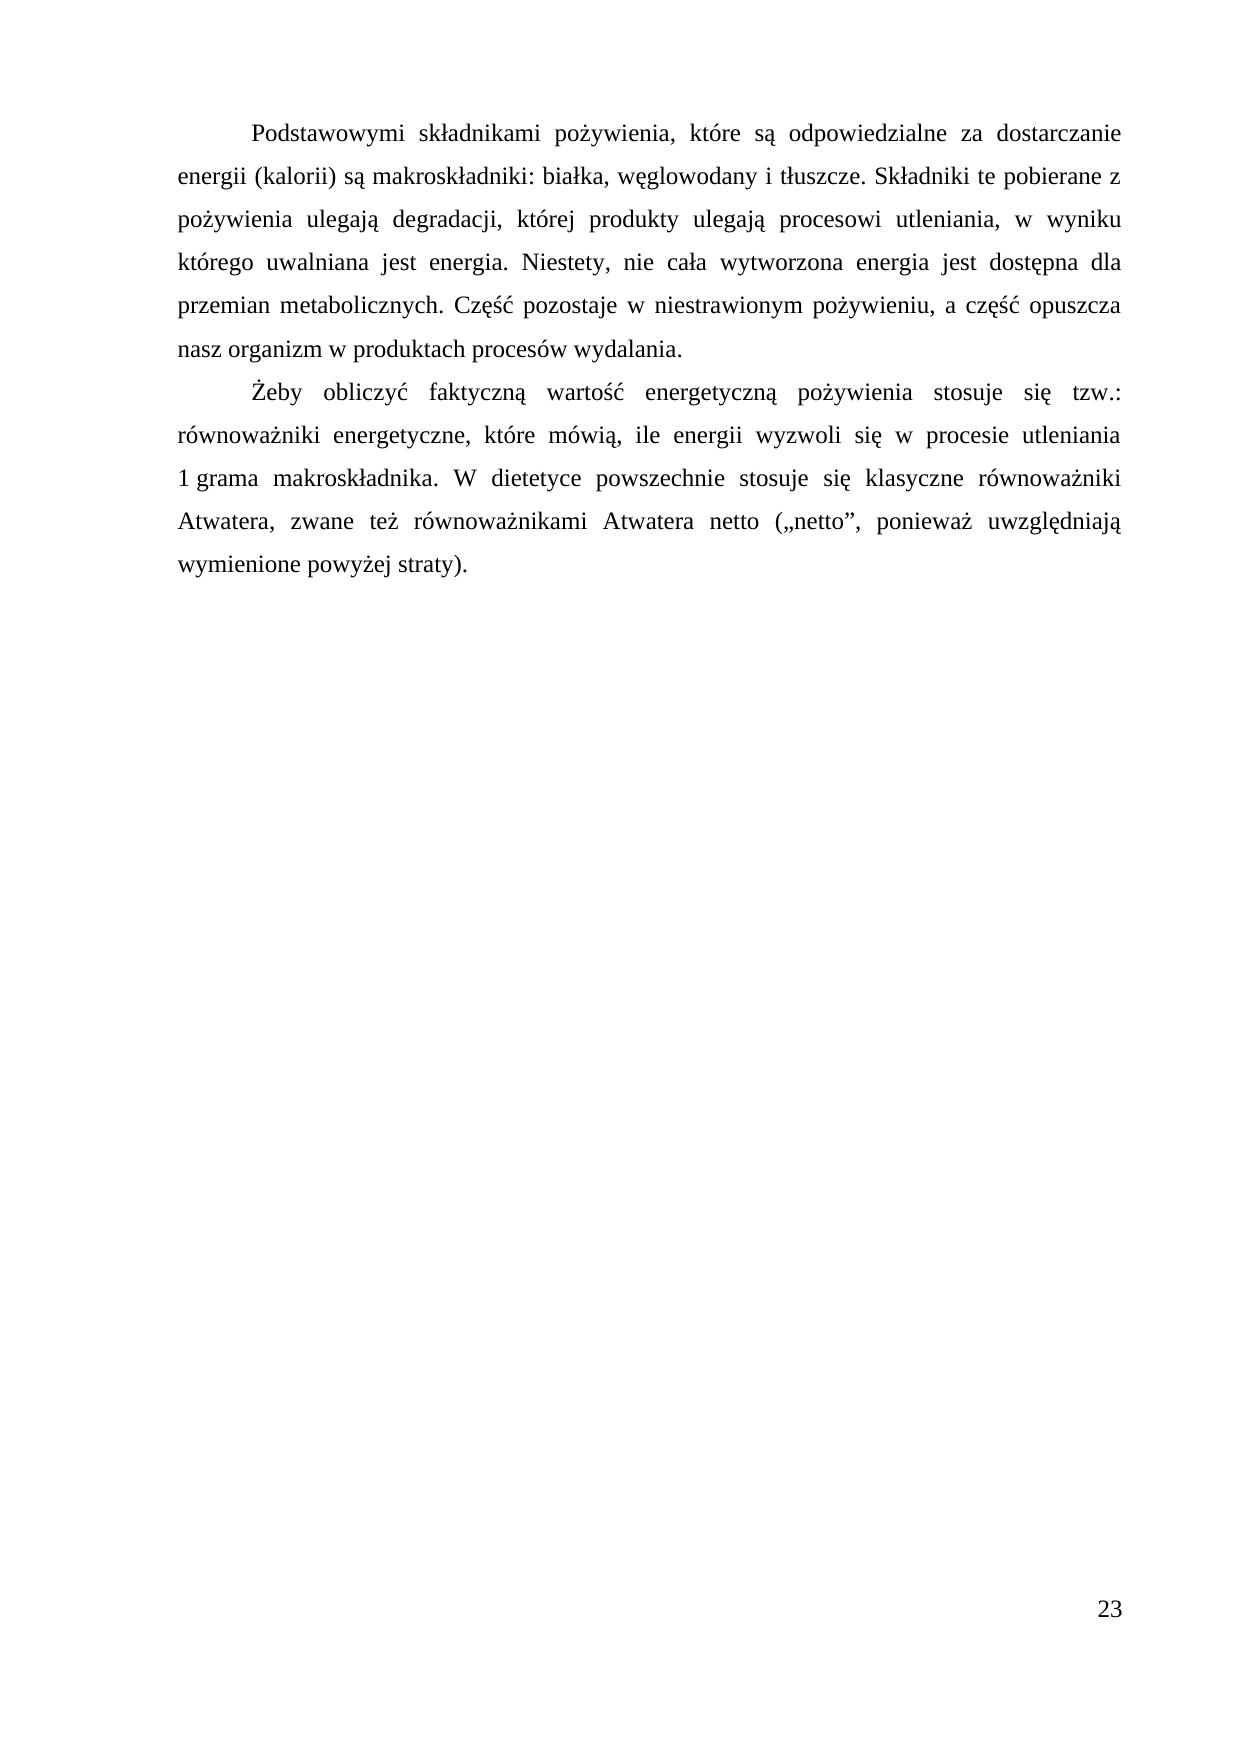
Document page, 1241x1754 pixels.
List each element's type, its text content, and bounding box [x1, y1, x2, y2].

text Żeby obliczyć faktyczną wartość energetyczną pożywienia stosuje się tzw.: równoważniki energetyczne, które mówią, ile energii wyzwoli się w procesie utleniania 1 g makroskładnika. W się [177, 377, 1122, 578]
text Podstawowymi składnikami pożywienia, które są odpowiedzialne za dostarczanie energii (kalorii) są makroskładniki: białka, węglowodany i tłuszcze. Składniki te pobierane z pożywienia ulegają degradacji, której produkty ulegają procesowi utleniania, w wyniku uwalniana jest energia. Niestety, nie cała wytworzona energia jest dostępna dla przemian metabolicznych. Część pozostaje w niestrawionym pożywieniu, a część opuszcza nasz organizm w produktach procesów wydalania. [177, 118, 1122, 362]
